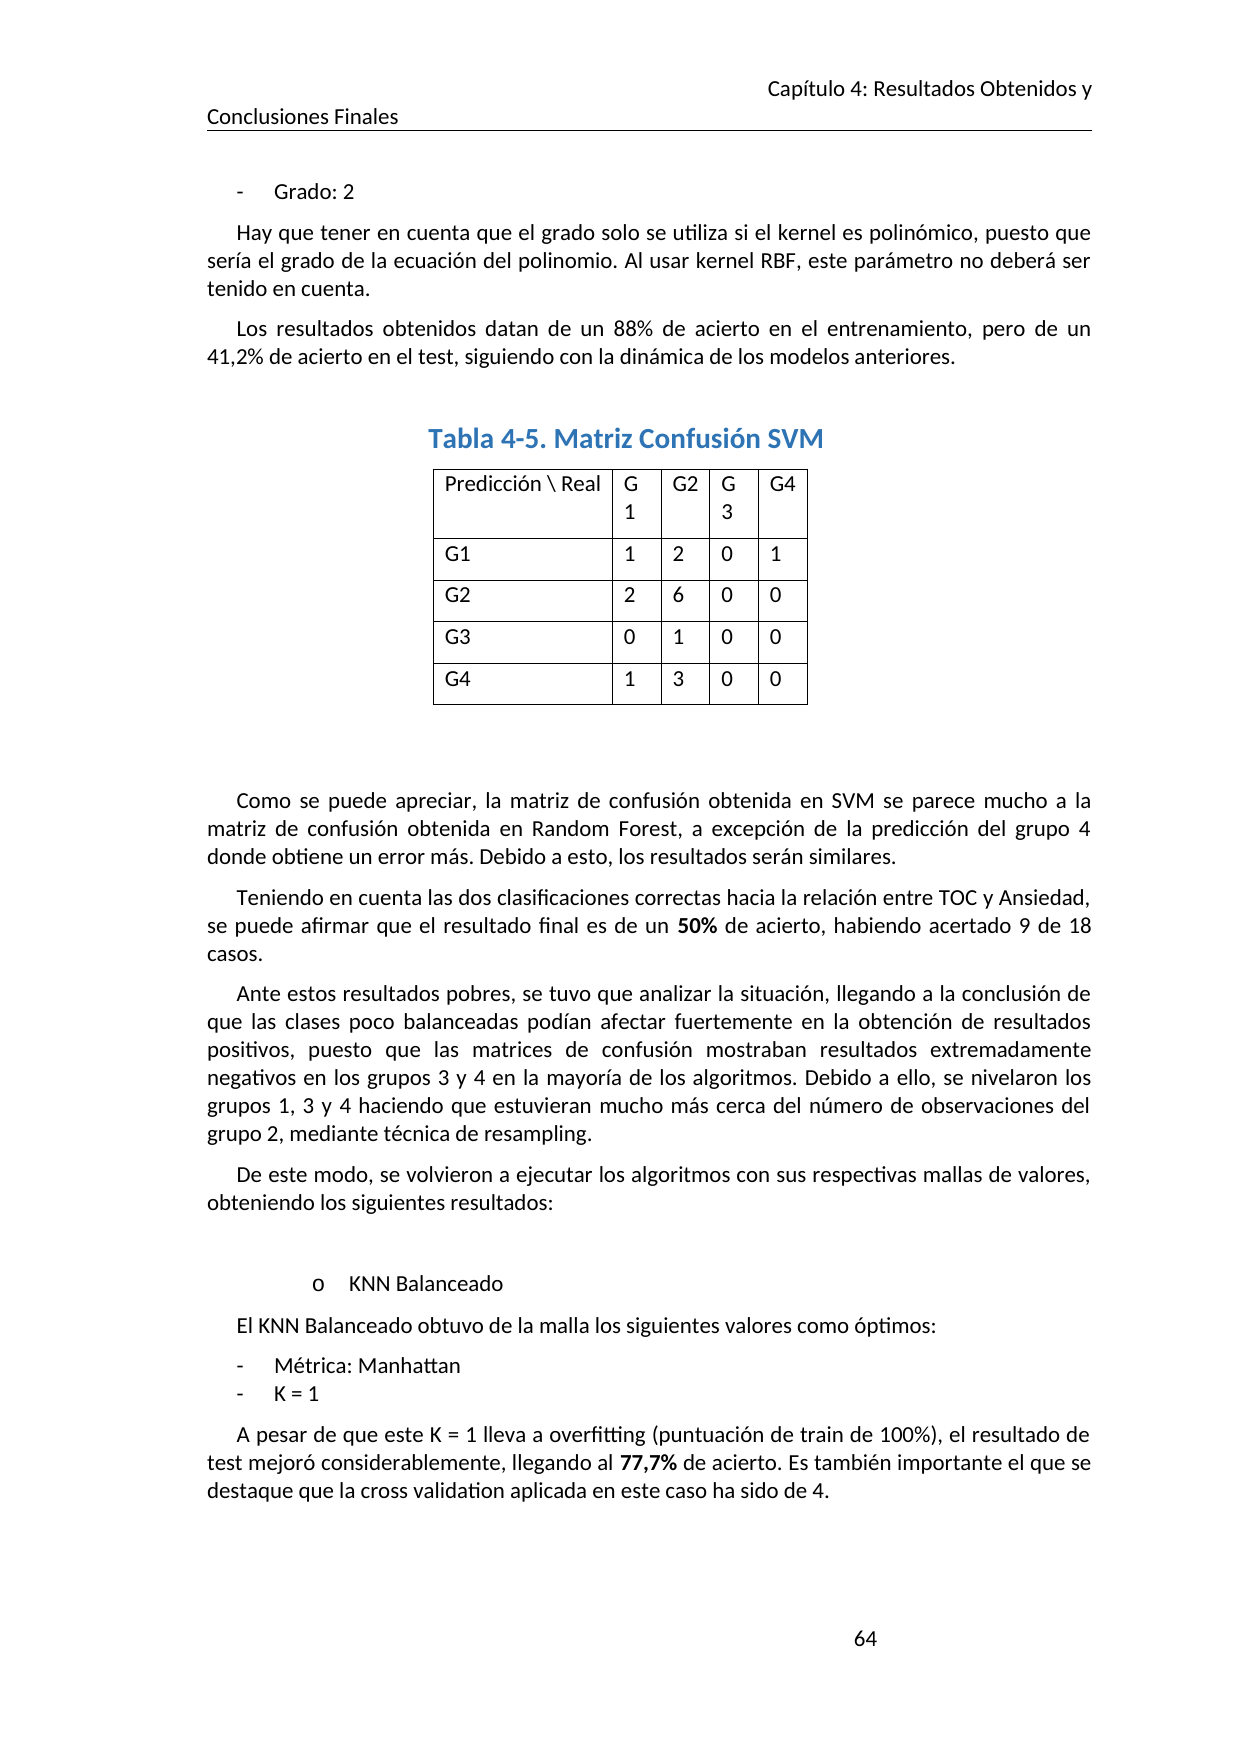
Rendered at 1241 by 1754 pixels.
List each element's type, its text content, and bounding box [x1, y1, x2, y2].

table_header G3 [710, 470, 758, 538]
table_cell 0 [759, 664, 807, 704]
text Hay que tener en cuenta que el grado solo se utiliza si el kernel es polinómico, puesto que sería el grado de la ecuación del polinomio. Al usar kernel RBF, este parámetro no deberá ser tenido en cuenta. [207, 218, 1092, 302]
text Los resultados obtenidos datan de un 88% de acierto en el entrenamiento, pero de un 41,2% de acierto en el test, siguiendo con la dinámica de los modelos anteriores. [207, 314, 1092, 370]
table_cell 0 [613, 622, 661, 663]
table_cell G3 [434, 622, 612, 663]
table_header Predicción \ Real [434, 470, 612, 538]
table_cell G2 [434, 581, 612, 621]
text Teniendo en cuenta las dos clasificaciones correctas hacia la relación entre TOC y Ansiedad, se puede afirmar que el resultado final es de un 50% de acierto, habiendo acertado 9 de 18 casos. [207, 883, 1092, 967]
table_cell 3 [662, 664, 709, 704]
text De este modo, se volvieron a ejecutar los algoritmos con sus respectivas mallas de valores, obteniendo los siguientes resultados: [207, 1160, 1092, 1216]
table_header G4 [759, 470, 807, 538]
table_cell 0 [759, 622, 807, 663]
table_cell 0 [710, 539, 758, 579]
text Ante estos resultados pobres, se tuvo que analizar la situación, llegando a la conclusión de que las clases poco balanceadas podían afectar fuertemente en la obtención de resultados positivos, puesto que las matrices de confusión mostraban resultados extremadamente negativos en los grupos 3 y 4 en la mayoría de los algoritmos. Debido a ello, se nivelaron los grupos 1, 3 y 4 haciendo que estuvieran mucho más cerca del número de observaciones del grupo 2, mediante técnica de resampling. [207, 979, 1092, 1148]
text Como se puede apreciar, la matriz de confusión obtenida en SVM se parece mucho a la matriz de confusión obtenida en Random Forest, a excepción de la predicción del grupo 4 donde obtiene un error más. Debido a esto, los resultados serán similares. [207, 786, 1092, 870]
table_cell 1 [613, 539, 661, 579]
table_cell G4 [434, 664, 612, 704]
list K = 1 [236, 1379, 1092, 1407]
table_header G2 [662, 470, 709, 538]
table_cell 1 [662, 622, 709, 663]
list KNN Balanceado [311, 1269, 1092, 1298]
text A pesar de que este K = 1 lleva a overfitting (puntuación de train de 100%), el resultado de test mejoró considerablemente, llegando al 77,7% de acierto. Es también importante el que se destaque que la cross validation aplicada en este caso ha sido de 4. [207, 1420, 1092, 1504]
table_cell G1 [434, 539, 612, 579]
table_cell 0 [710, 664, 758, 704]
table_cell 0 [710, 622, 758, 663]
table_cell 1 [759, 539, 807, 579]
list Métrica: Manhattan [236, 1351, 1092, 1379]
table_cell 1 [613, 664, 661, 704]
table_cell 0 [759, 581, 807, 621]
table_cell 0 [710, 581, 758, 621]
table_cell 2 [613, 581, 661, 621]
table_cell 2 [662, 539, 709, 579]
text El KNN Balanceado obtuvo de la malla los siguientes valores como óptimos: [207, 1311, 1092, 1339]
table_header G1 [613, 470, 661, 538]
table_cell 6 [662, 581, 709, 621]
list Grado: 2 [236, 177, 1092, 205]
